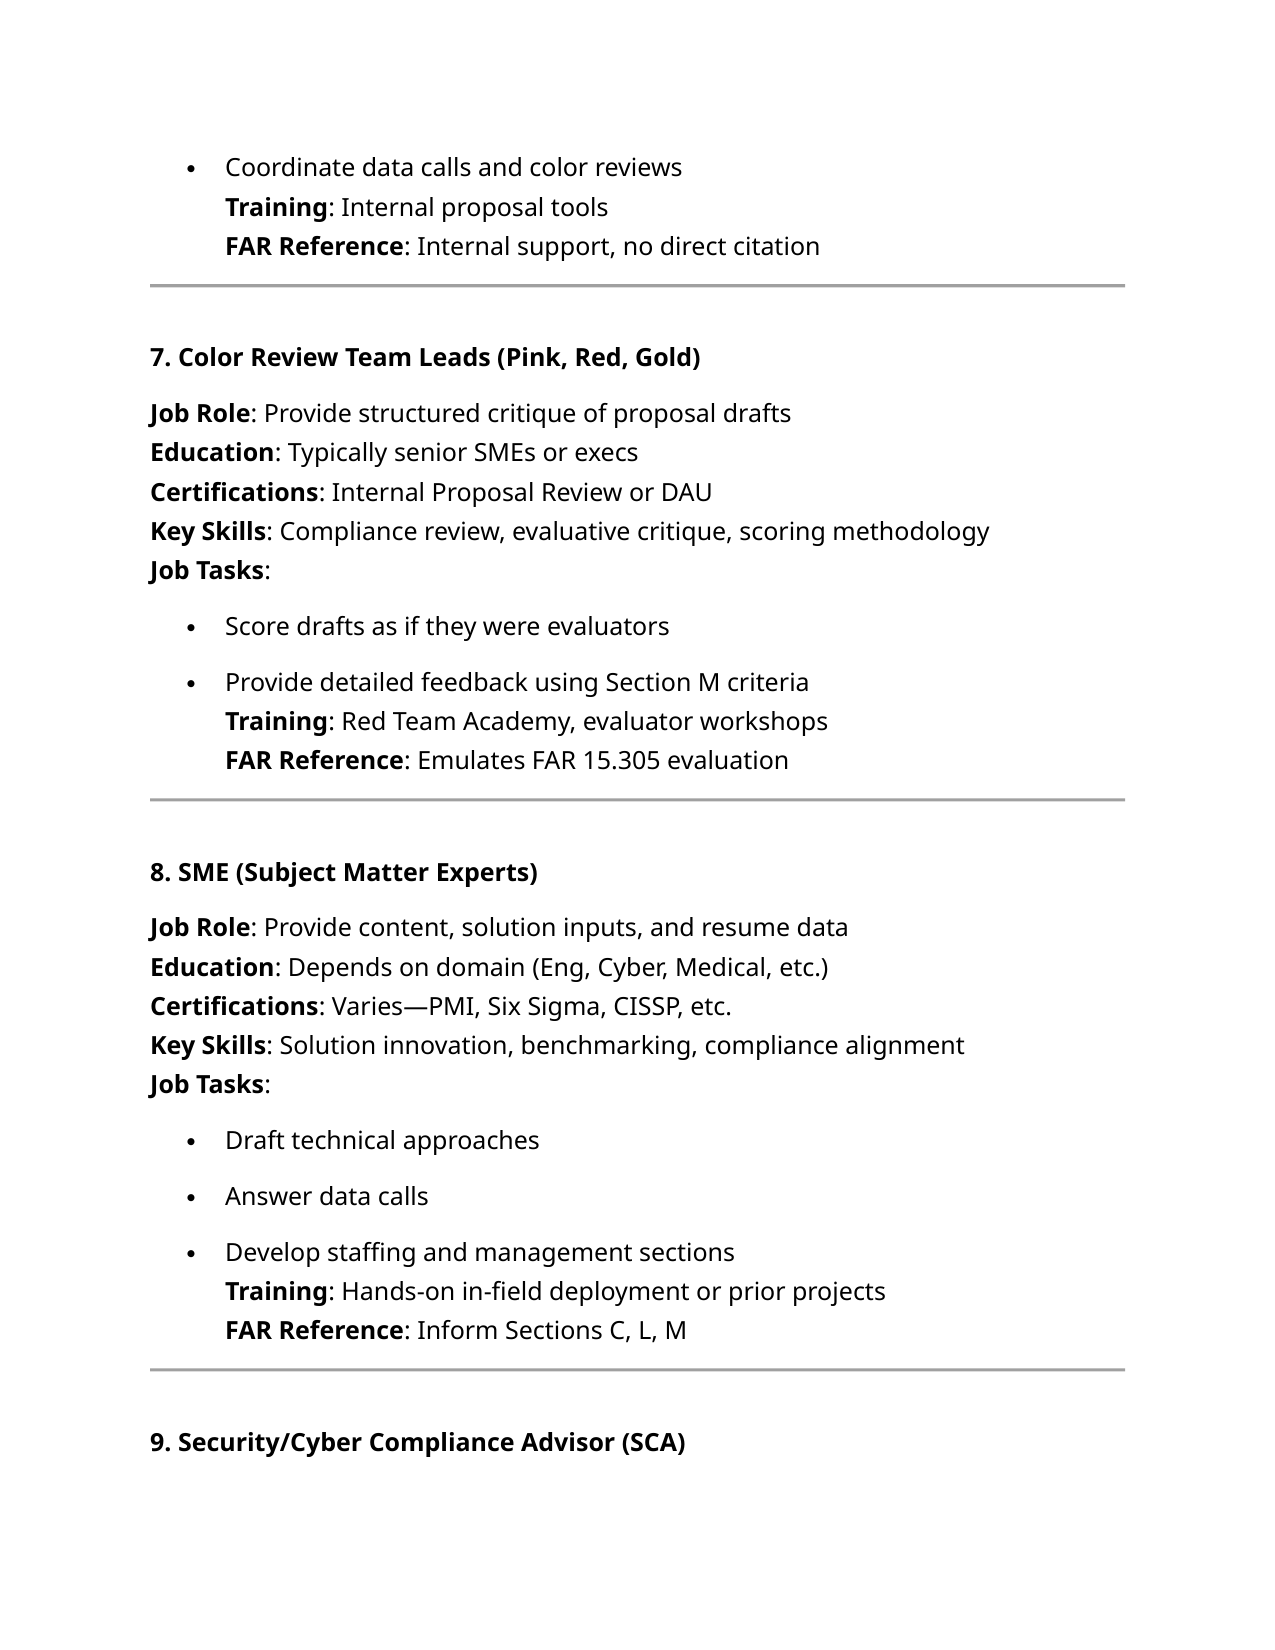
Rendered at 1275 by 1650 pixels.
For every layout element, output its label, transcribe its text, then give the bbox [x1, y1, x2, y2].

list Develop staffing and management sections Training: Hands-on in-field deployment or prior projects FAR Reference: Inform Sections C, L, M [187, 1234, 1125, 1347]
list Answer data calls [187, 1178, 1125, 1212]
list Draft technical approaches [187, 1122, 1125, 1157]
text 7. Color Review Team Leads (Pink, Red, Gold) [150, 340, 1125, 374]
text Job Role: Provide content, solution inputs, and resume data Education: Depends on domain (Eng, Cyber, Medical, etc.) Certifications: Varies—PMI, Six Sigma, CISSP, etc. Key Skills: Solution innovation, benchmarking, compliance alignment Job Tasks: [150, 910, 1125, 1101]
text 8. SME (Subject Matter Experts) [150, 854, 1125, 888]
text Job Role: Provide structured critique of proposal drafts Education: Typically senior SMEs or execs Certifications: Internal Proposal Review or DAU Key Skills: Compliance review, evaluative critique, scoring methodology Job Tasks: [150, 396, 1125, 587]
text 9. Security/Cyber Compliance Advisor (SCA) [150, 1424, 1125, 1458]
list Provide detailed feedback using Section M criteria Training: Red Team Academy, evaluator workshops FAR Reference: Emulates FAR 15.305 evaluation [187, 664, 1125, 777]
list Score drafts as if they were evaluators [187, 608, 1125, 642]
list Coordinate data calls and color reviews Training: Internal proposal tools FAR Reference: Internal support, no direct citation [187, 150, 1125, 262]
